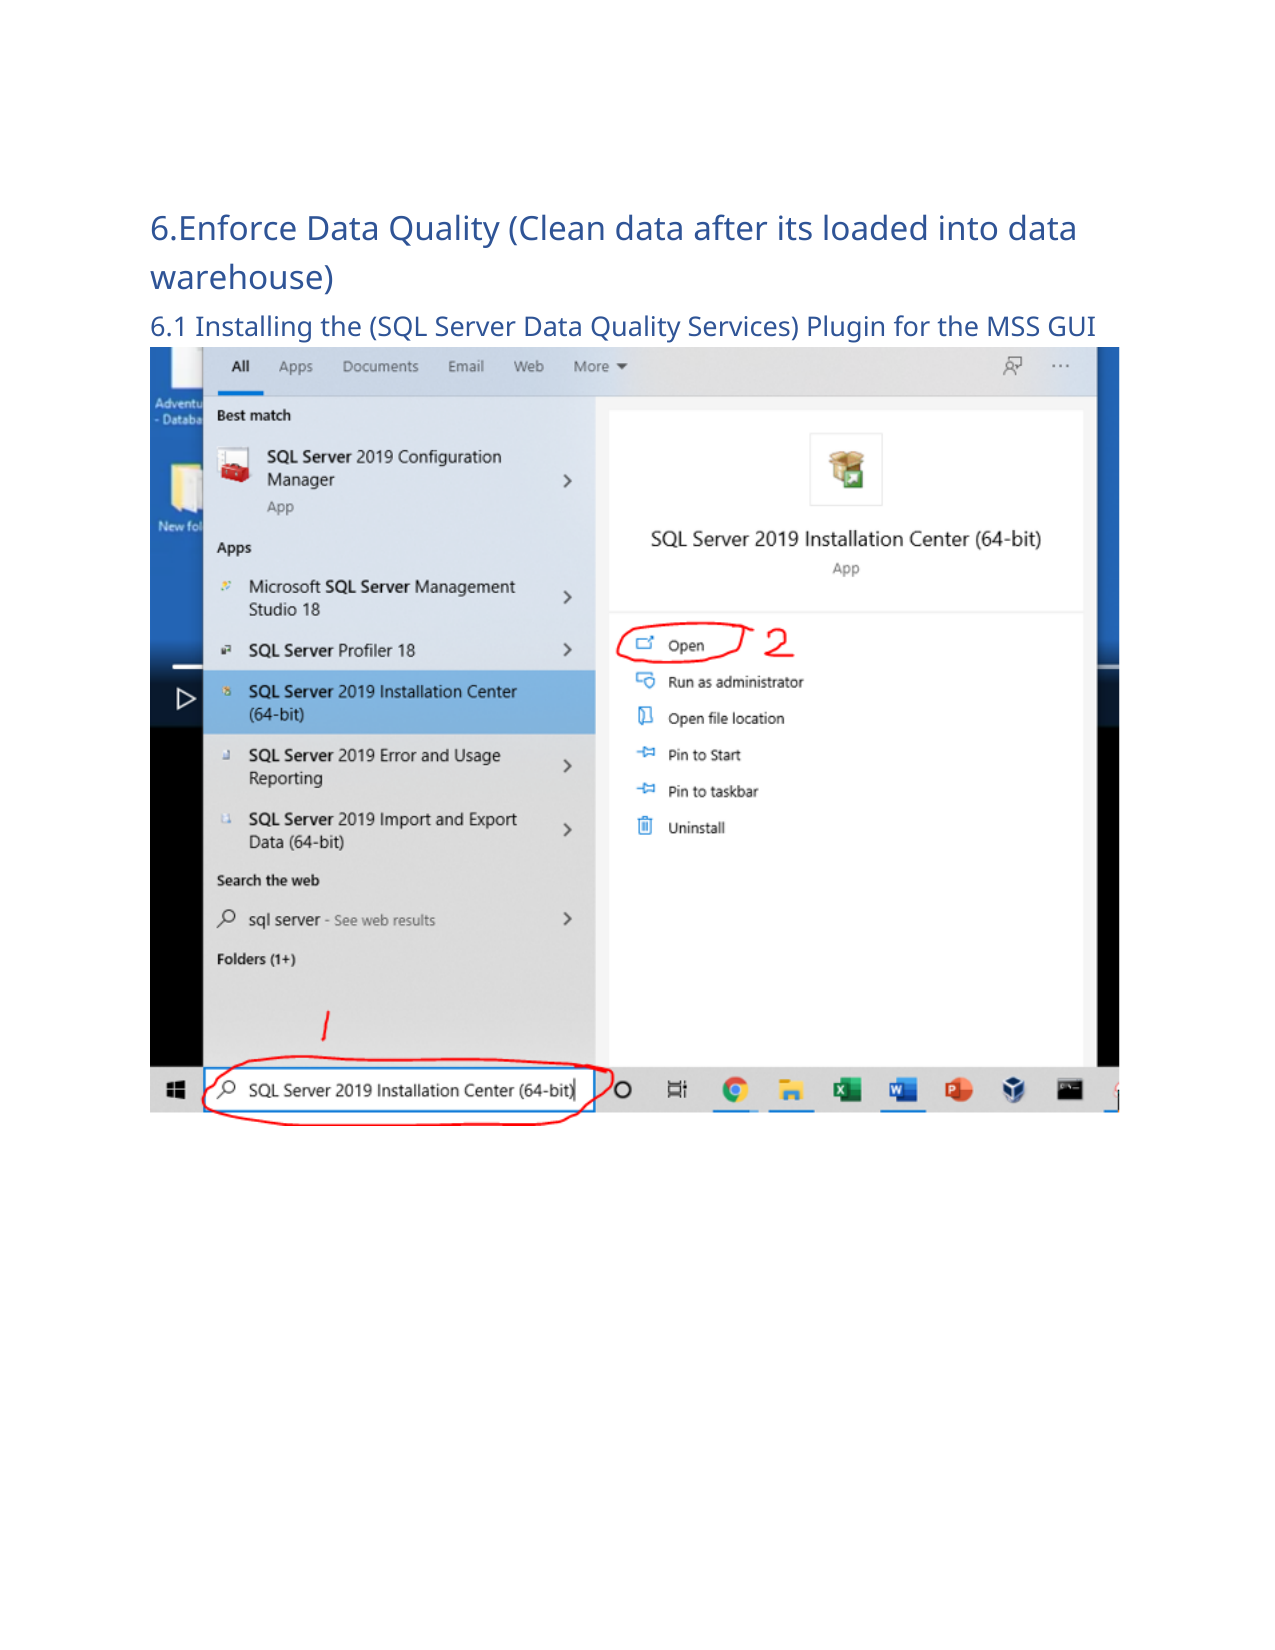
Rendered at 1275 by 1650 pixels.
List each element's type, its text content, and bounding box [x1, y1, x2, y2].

subtitle 6.1 Installing the (SQL Server Data Quality Services) Plugin for the MSS GUI [150, 307, 1125, 344]
subtitle 6.Enforce Data Quality (Clean data after its loaded into data warehouse) [150, 205, 1125, 299]
picture [150, 347, 1125, 1126]
